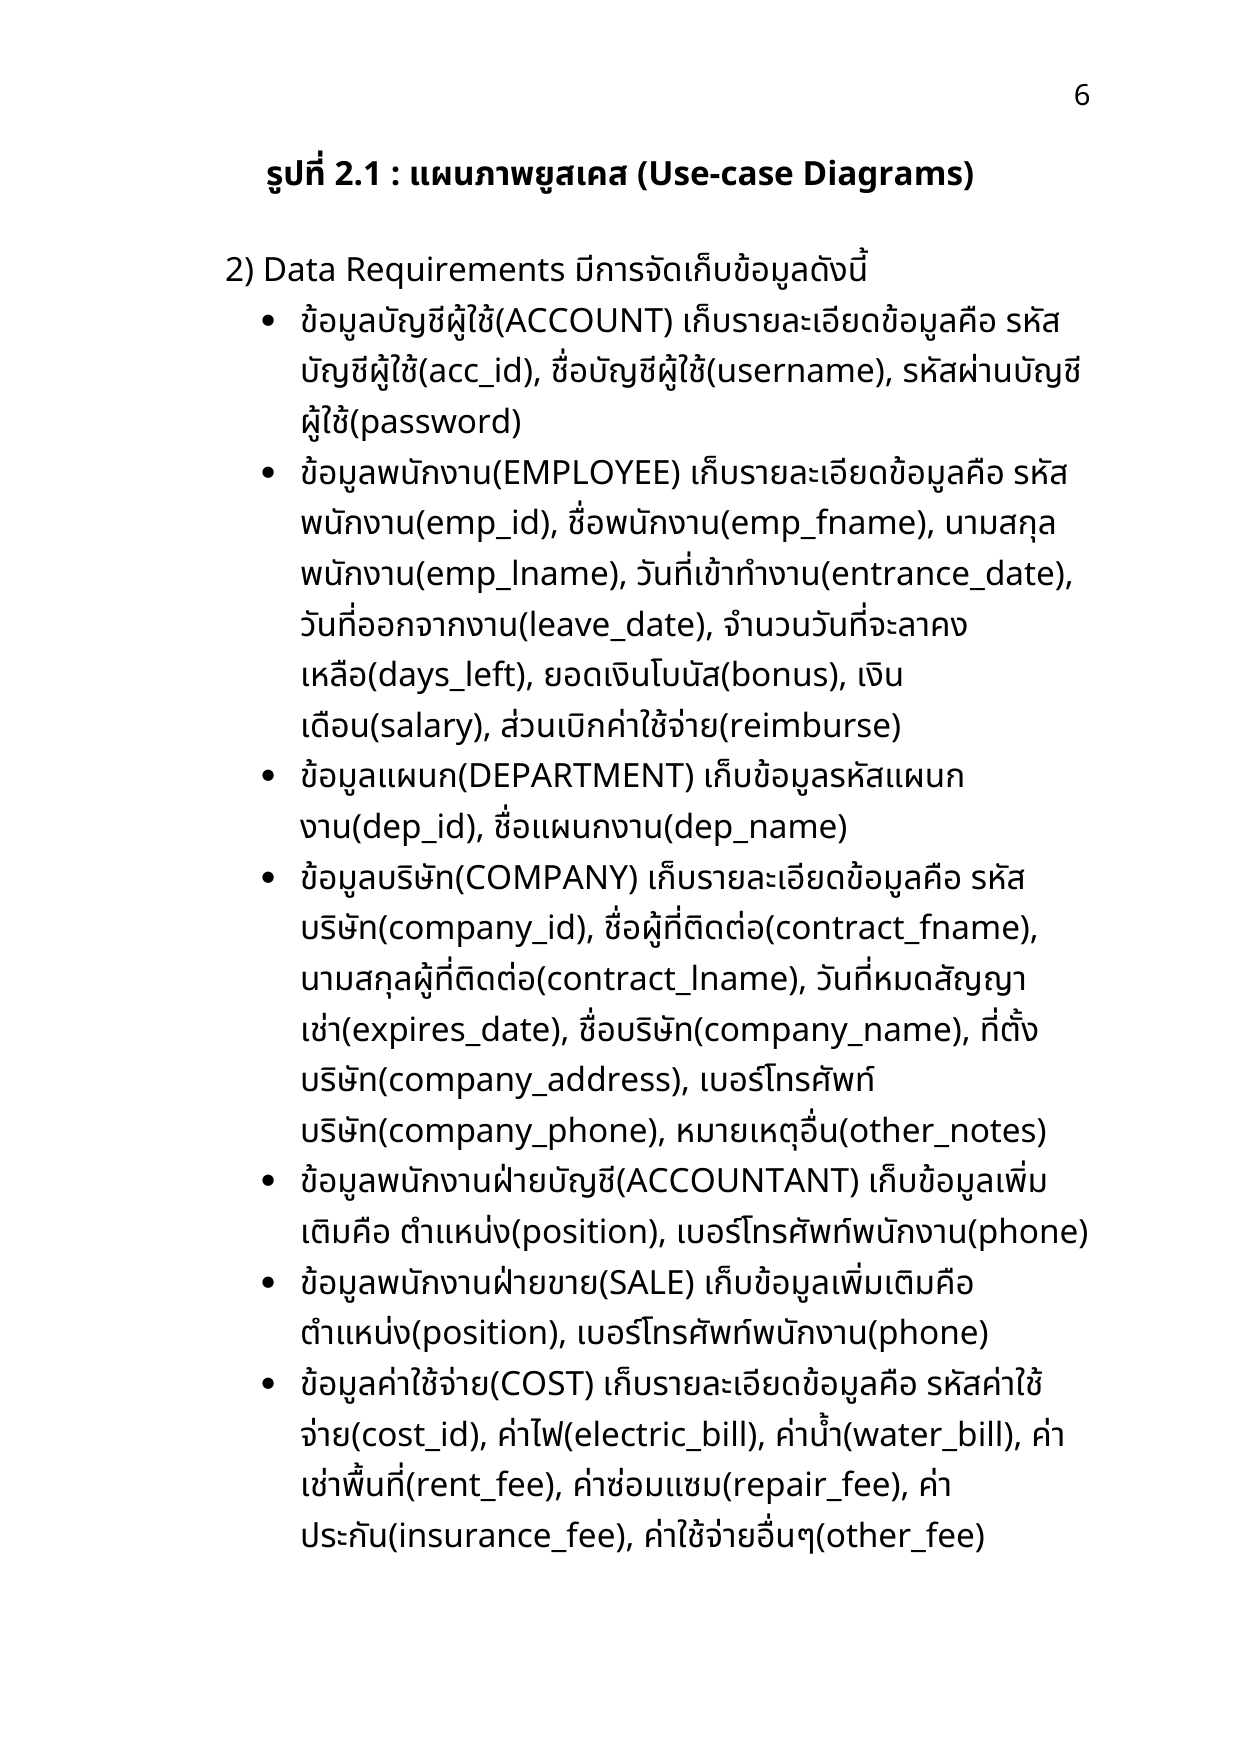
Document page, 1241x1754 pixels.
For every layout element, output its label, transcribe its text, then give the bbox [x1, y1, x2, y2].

list ข้อมูลบริษัท(COMPANY) เก็บรายละเอียดข้อมูลคือ รหัสบริษัท(company_id), ชื่อผู้ที่ติดต่อ(contract_fname), นามสกุลผู้ที่ติดต่อ(contract_lname), วันที่หมดสัญญาเช่า(expires_date), ชื่อบริษัท(company_name), ที่ตั้งบริษัท(company_address), เบอร์โทรศัพท์บริษัท(company_phone), หมายเหตุอื่น(other_notes) [262, 853, 1090, 1157]
list ข้อมูลพนักงานฝ่ายบัญชี(ACCOUNTANT) เก็บข้อมูลเพิ่มเติมคือ ตำแหน่ง(position), เบอร์โทรศัพท์พนักงาน(phone) [262, 1157, 1090, 1258]
list ข้อมูลพนักงาน(EMPLOYEE) เก็บรายละเอียดข้อมูลคือ รหัสพนักงาน(emp_id), ชื่อพนักงาน(emp_fname), นามสกุลพนักงาน(emp_lname), วันที่เข้าทำงาน(entrance_date), วันที่ออกจากงาน(leave_date), จำนวนวันที่จะลาคงเหลือ(days_left), ยอดเงินโบนัส(bonus), เงินเดือน(salary), ส่วนเบิกค่าใช้จ่าย(reimburse) [262, 448, 1090, 752]
list ข้อมูลบัญชีผู้ใช้(ACCOUNT) เก็บรายละเอียดข้อมูลคือ รหัสบัญชีผู้ใช้(acc_id), ชื่อบัญชีผู้ใช้(username), รหัสผ่านบัญชีผู้ใช้(password) [262, 297, 1090, 448]
text 2) Data Requirements มีการจัดเก็บข้อมูลดังนี้ [150, 246, 1090, 297]
text รูปที่ 2.1 : แผนภาพยูสเคส (Use-case Diagrams) [150, 150, 1090, 201]
list ข้อมูลค่าใช้จ่าย(COST) เก็บรายละเอียดข้อมูลคือ รหัสค่าใช้จ่าย(cost_id), ค่าไฟ(electric_bill), ค่าน้ำ(water_bill), ค่าเช่าพื้นที่(rent_fee), ค่าซ่อมแซม(repair_fee), ค่าประกัน(insurance_fee), ค่าใช้จ่ายอื่นๆ(other_fee) [262, 1360, 1090, 1562]
list ข้อมูลแผนก(DEPARTMENT) เก็บข้อมูลรหัสแผนกงาน(dep_id), ชื่อแผนกงาน(dep_name) [262, 752, 1090, 853]
list ข้อมูลพนักงานฝ่ายขาย(SALE) เก็บข้อมูลเพิ่มเติมคือ ตำแหน่ง(position), เบอร์โทรศัพท์พนักงาน(phone) [262, 1258, 1090, 1360]
